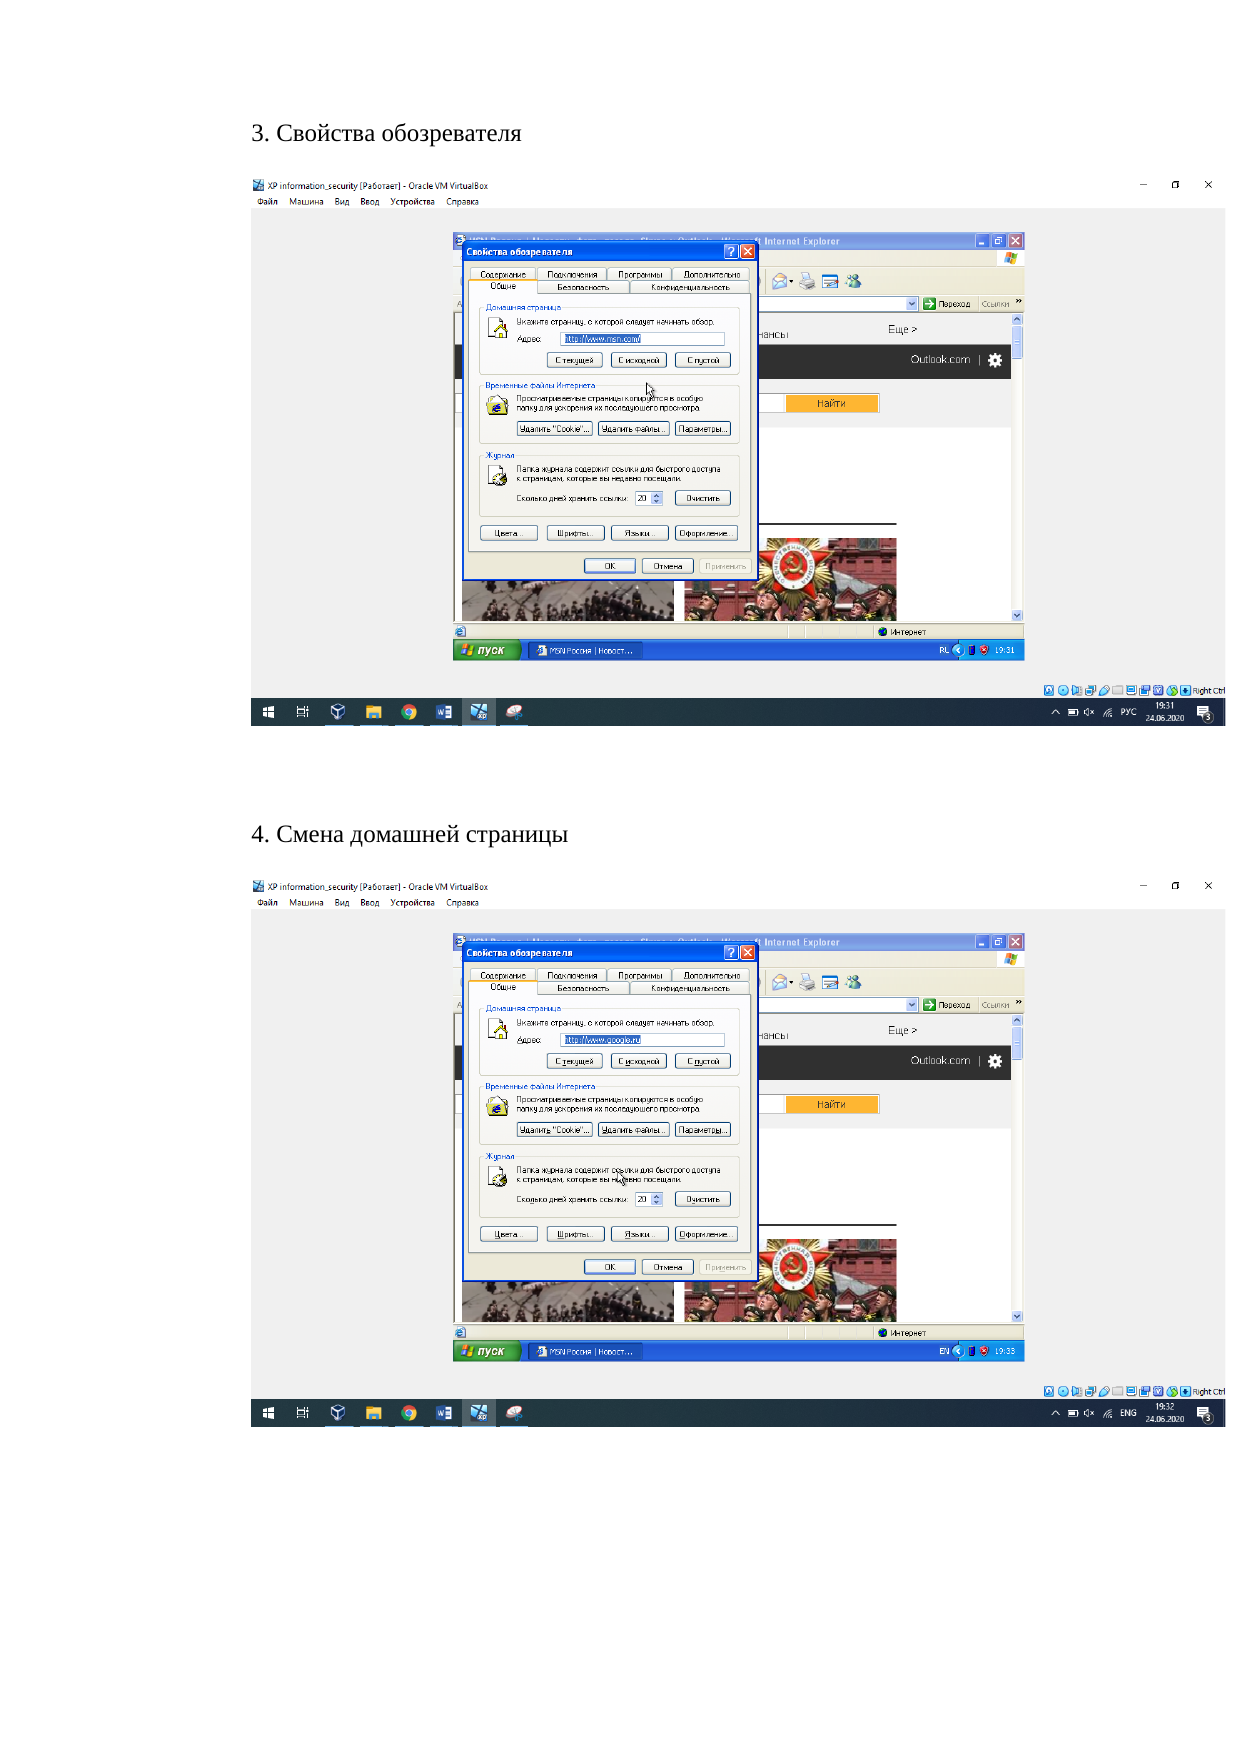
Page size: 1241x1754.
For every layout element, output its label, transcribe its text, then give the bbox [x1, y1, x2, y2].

text 4. Смена домашней страницы [177, 819, 1152, 848]
picture [251, 177, 1226, 726]
picture [251, 878, 1226, 1427]
text 3. Свойства обозревателя [177, 118, 1152, 147]
